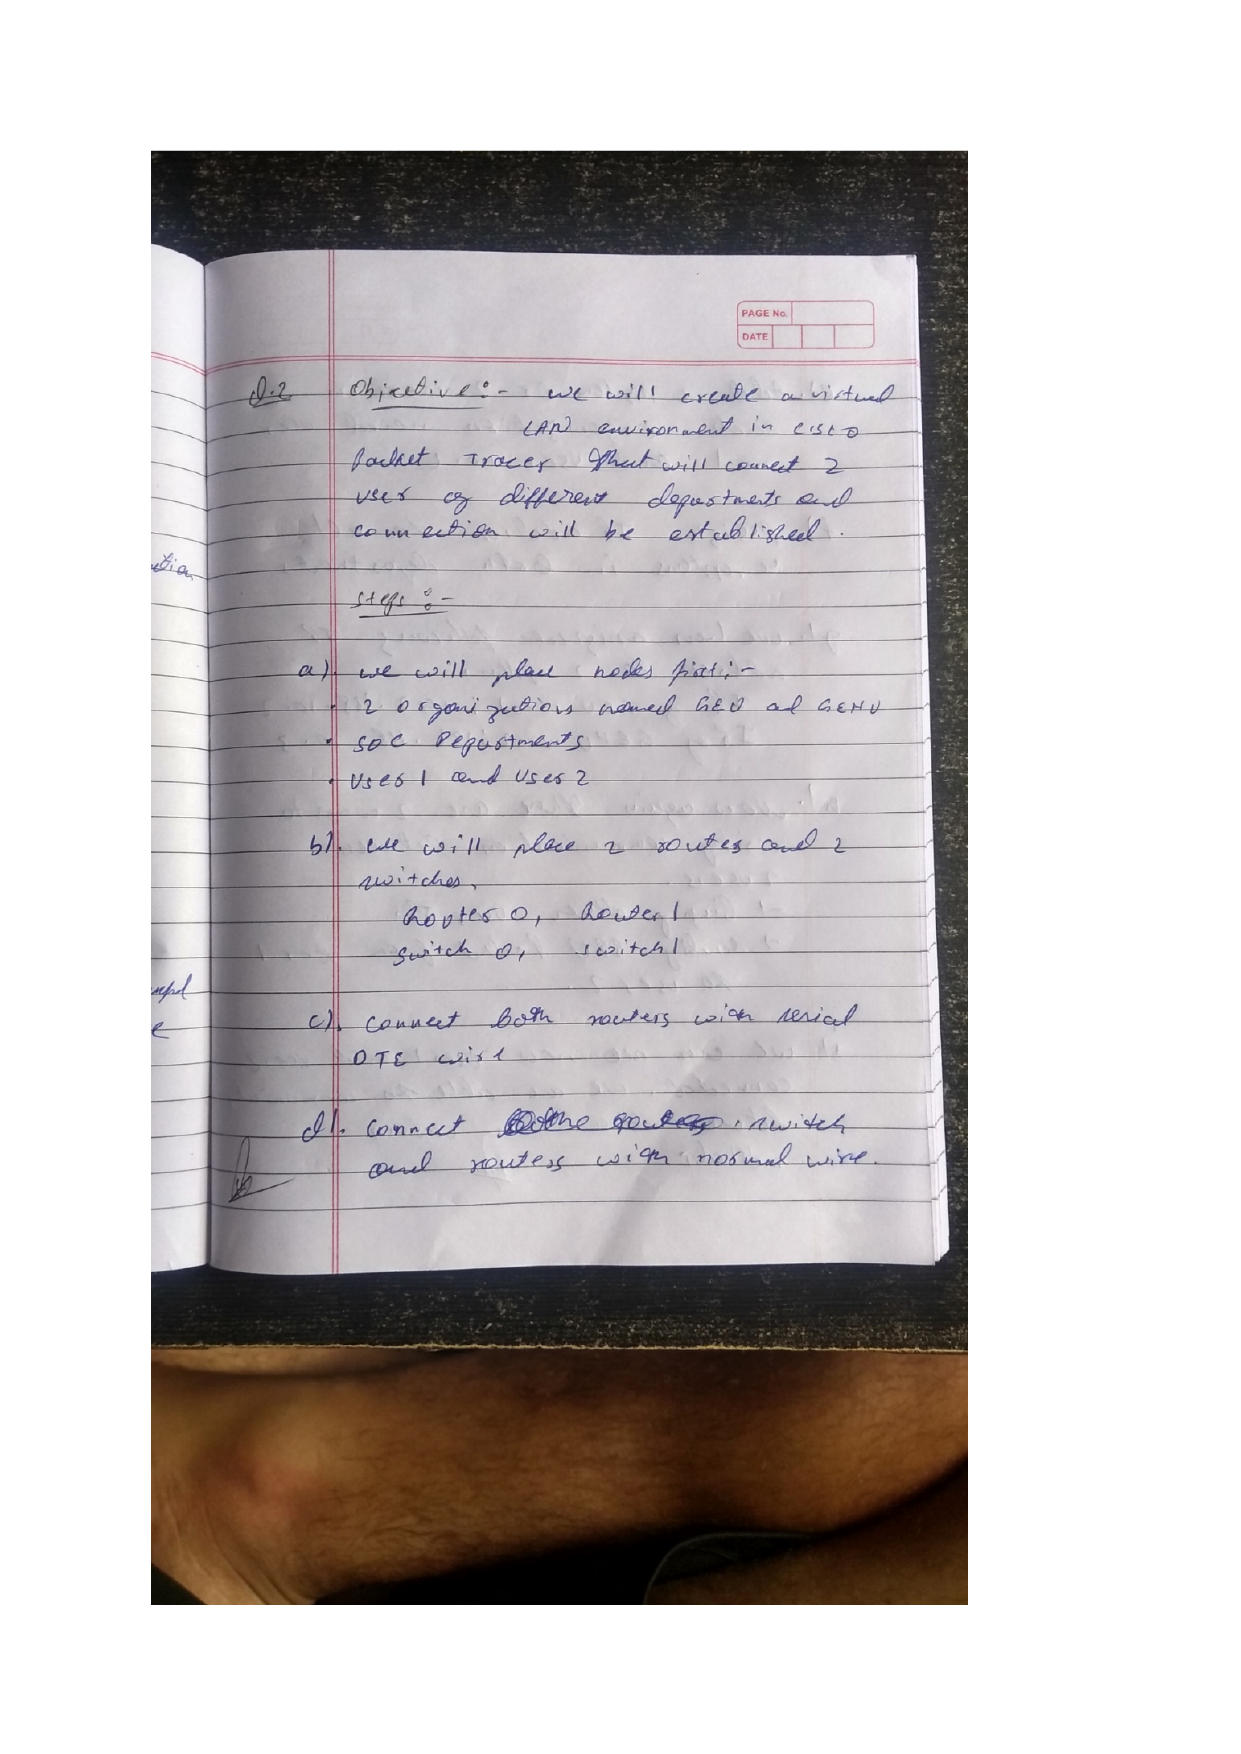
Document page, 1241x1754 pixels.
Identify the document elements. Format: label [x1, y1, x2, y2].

picture [152, 152, 968, 1605]
